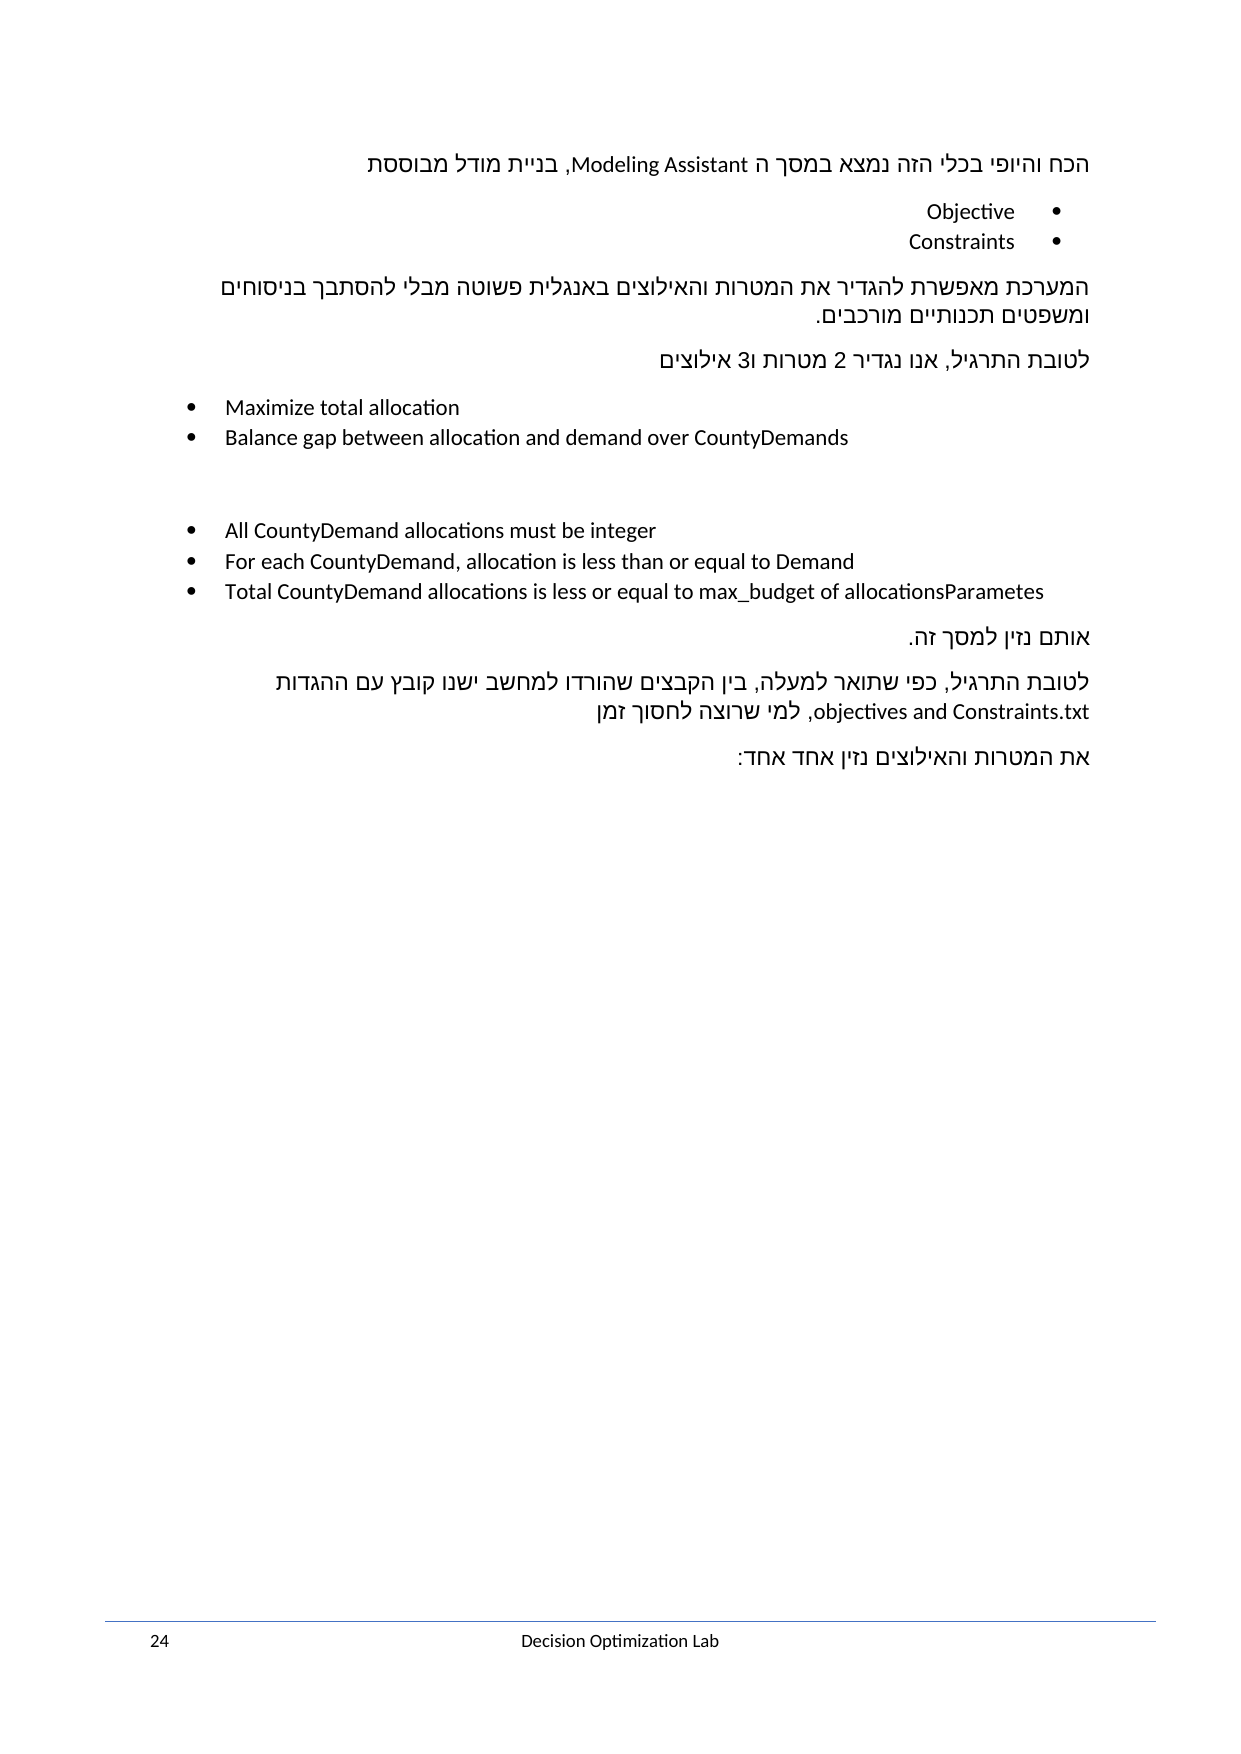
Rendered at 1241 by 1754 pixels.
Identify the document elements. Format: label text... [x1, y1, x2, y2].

list For each CountyDemand, allocation is less than or equal to Demand [187, 547, 1090, 575]
text לטובת התרגיל, כפי שתואר למעלה, בין הקבצים שהורדו למחשב ישנו קובץ עם ההגדות objectives and Constraints.txt, למי שרוצה לחסוך זמן [150, 669, 1090, 726]
text את המטרות והאילוצים נזין אחד אחד: [150, 744, 1090, 771]
list Objective [150, 197, 1053, 225]
text המערכת מאפשרת להגדיר את המטרות והאילוצים באנגלית פשוטה מבלי להסתבך בניסוחים ומשפטים תכנותיים מורכבים. [150, 274, 1090, 329]
list All CountyDemand allocations must be integer [187, 517, 1090, 544]
list Constraints [150, 227, 1053, 255]
text אותם נזין למסך זה. [150, 624, 1090, 650]
list Total CountyDemand allocations is less or equal to max_budget of allocationsParametes [187, 577, 1090, 605]
text לטובת התרגיל, אנו נגדיר 2 מטרות ו3 אילוצים [150, 347, 1090, 374]
list Balance gap between allocation and demand over CountyDemands [187, 423, 1090, 451]
text הכח והיופי בכלי הזה נמצא במסך ה Modeling Assistant, בניית מודל מבוססת [150, 150, 1090, 178]
list Maximize total allocation [187, 393, 1090, 421]
